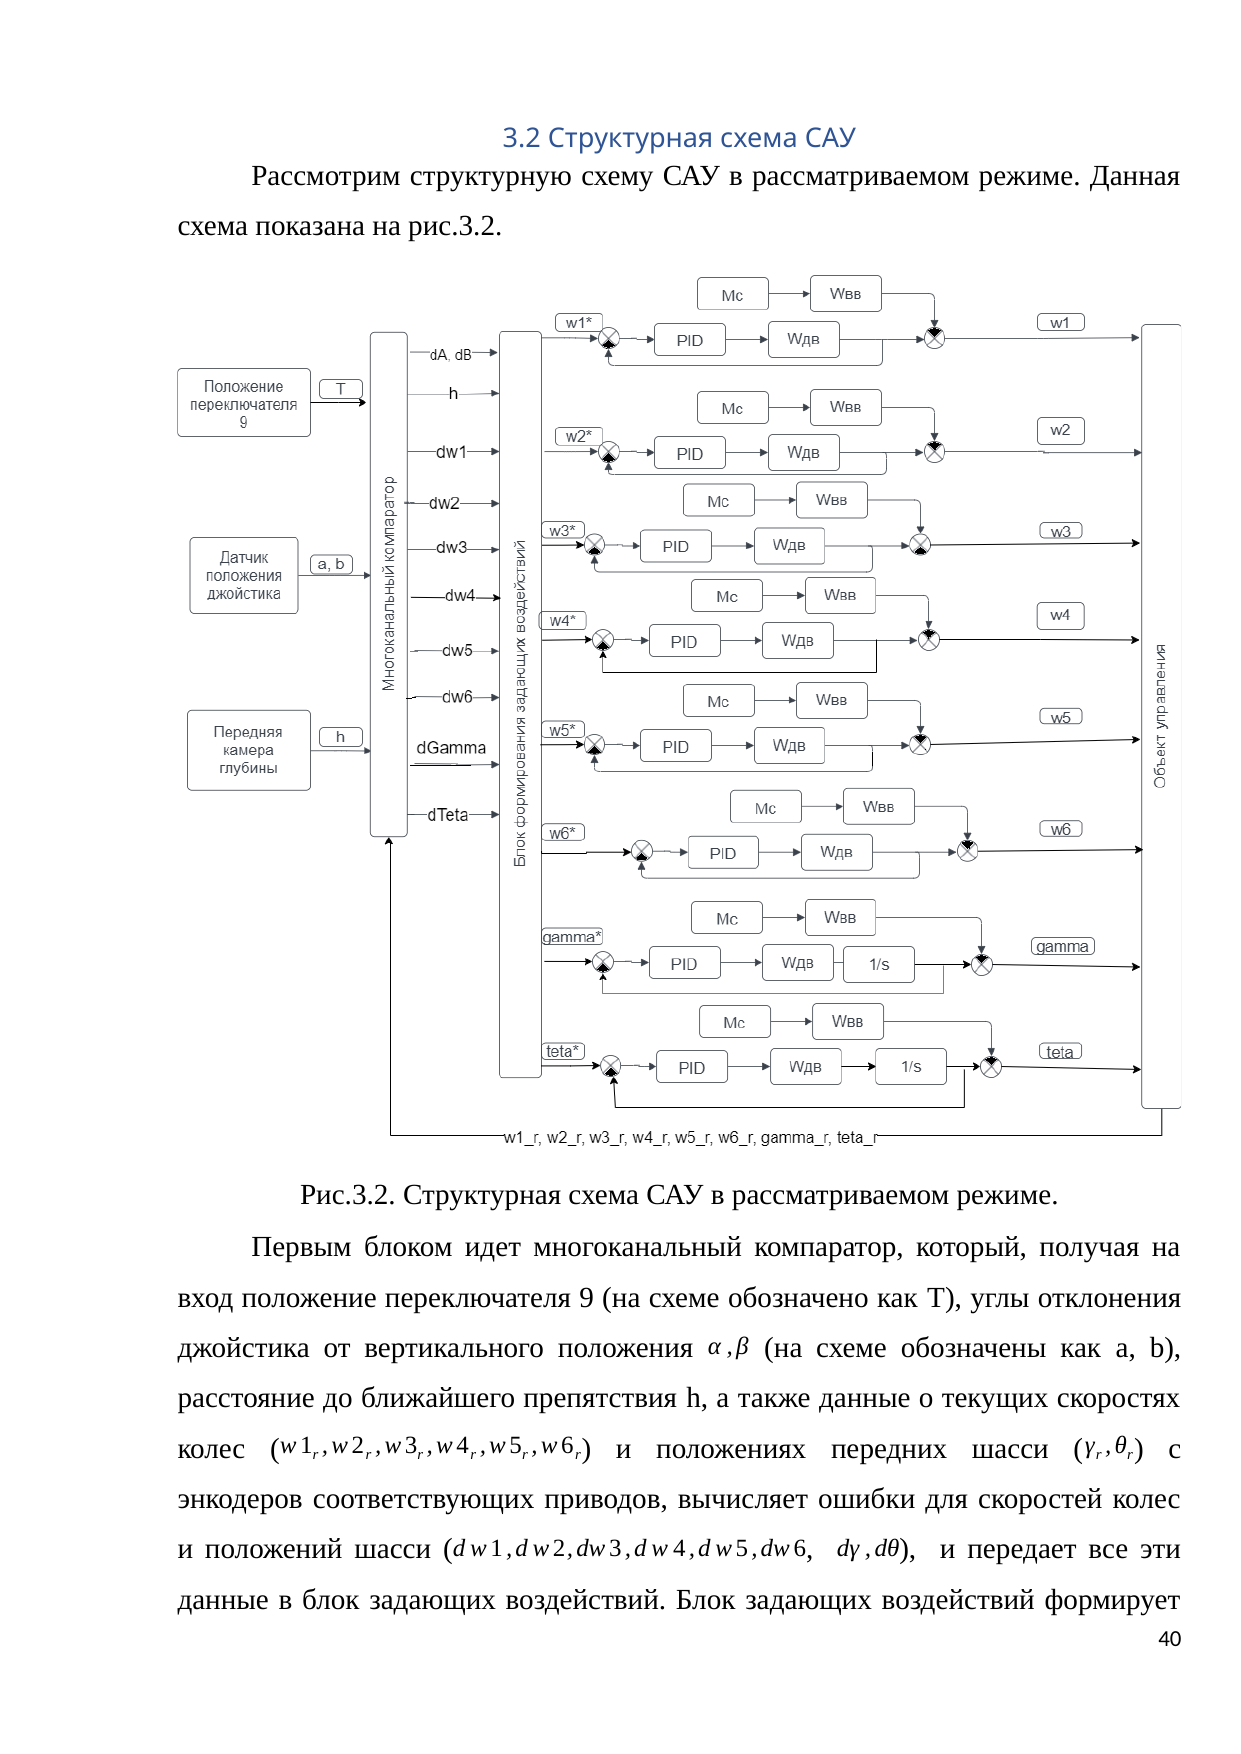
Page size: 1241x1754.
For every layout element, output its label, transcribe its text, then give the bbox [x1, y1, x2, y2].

text Рис.3.2. Структурная схема САУ в рассматриваемом режиме. [177, 1177, 1181, 1210]
subtitle 3.2 Структурная схема САУ [177, 118, 1181, 155]
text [177, 1229, 1181, 1615]
text Рассмотрим структурную схему САУ в рассматриваемом режиме. Данная схема показана на рис.3.2. [177, 158, 1181, 242]
picture [177, 275, 1182, 1147]
